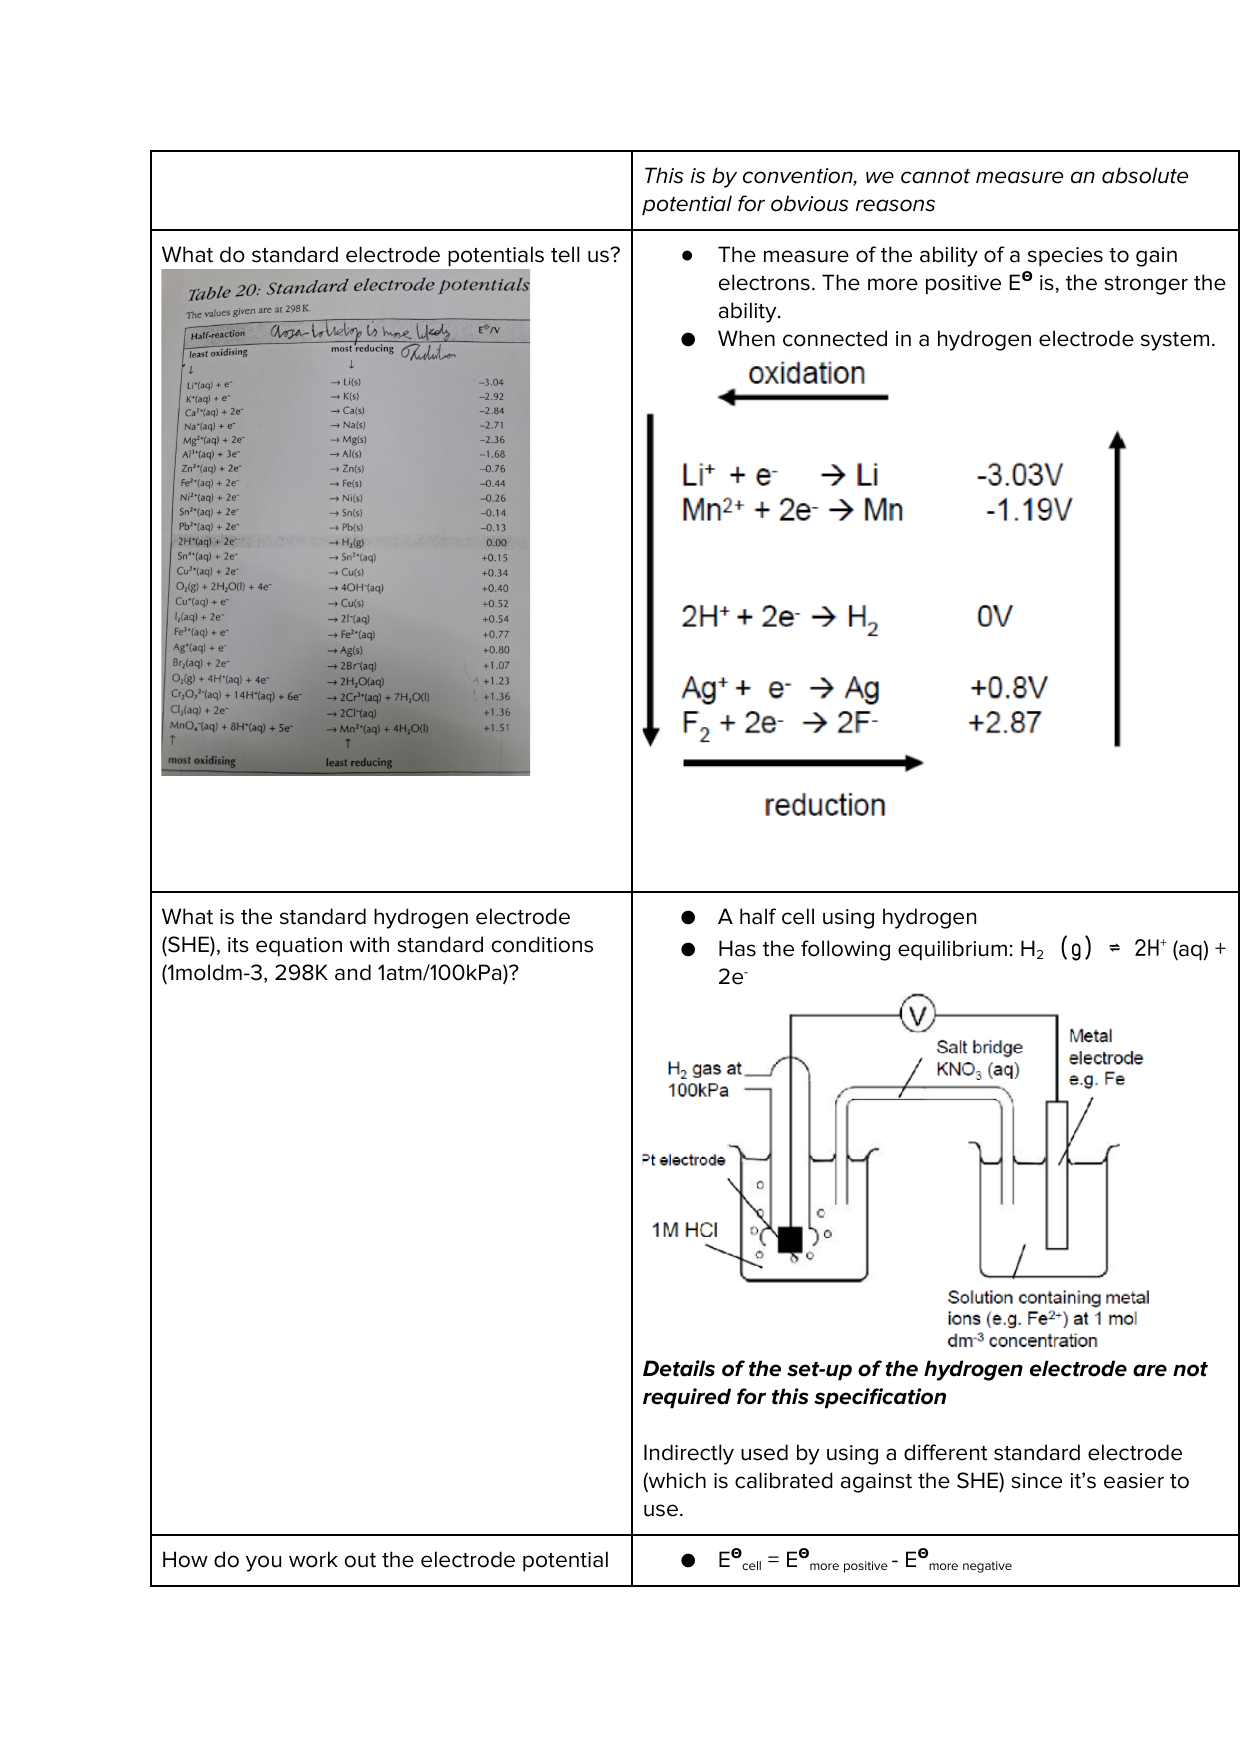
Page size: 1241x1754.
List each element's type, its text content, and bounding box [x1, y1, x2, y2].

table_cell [633, 152, 1238, 229]
table_cell The measure of the ability of a species to gain electrons. The more positive E𝝝 is, the stronger the ability. When connected in a hydrogen electrode system. [633, 231, 1238, 891]
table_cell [152, 1536, 631, 1584]
picture [642, 353, 1127, 820]
picture [161, 269, 530, 776]
table_cell What do standard electrode potentials tell us? [152, 231, 631, 891]
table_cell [633, 1536, 1238, 1584]
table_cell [152, 152, 631, 229]
picture [642, 991, 1150, 1356]
table_cell A half cell using hydrogen Has the following equilibrium: H2 (g) ⇌ 2H+ (aq) + 2e- Details of the set-up of the hydrogen electrode are not required for this specification Indirectly used by using a different standard electrode (which is calibrated against the SHE) since it’s easier to use. [633, 893, 1238, 1534]
table_cell What is the standard hydrogen electrode (SHE), its equation with standard conditions (1moldm-3, 298K and 1atm/100kPa)? [152, 893, 631, 1534]
